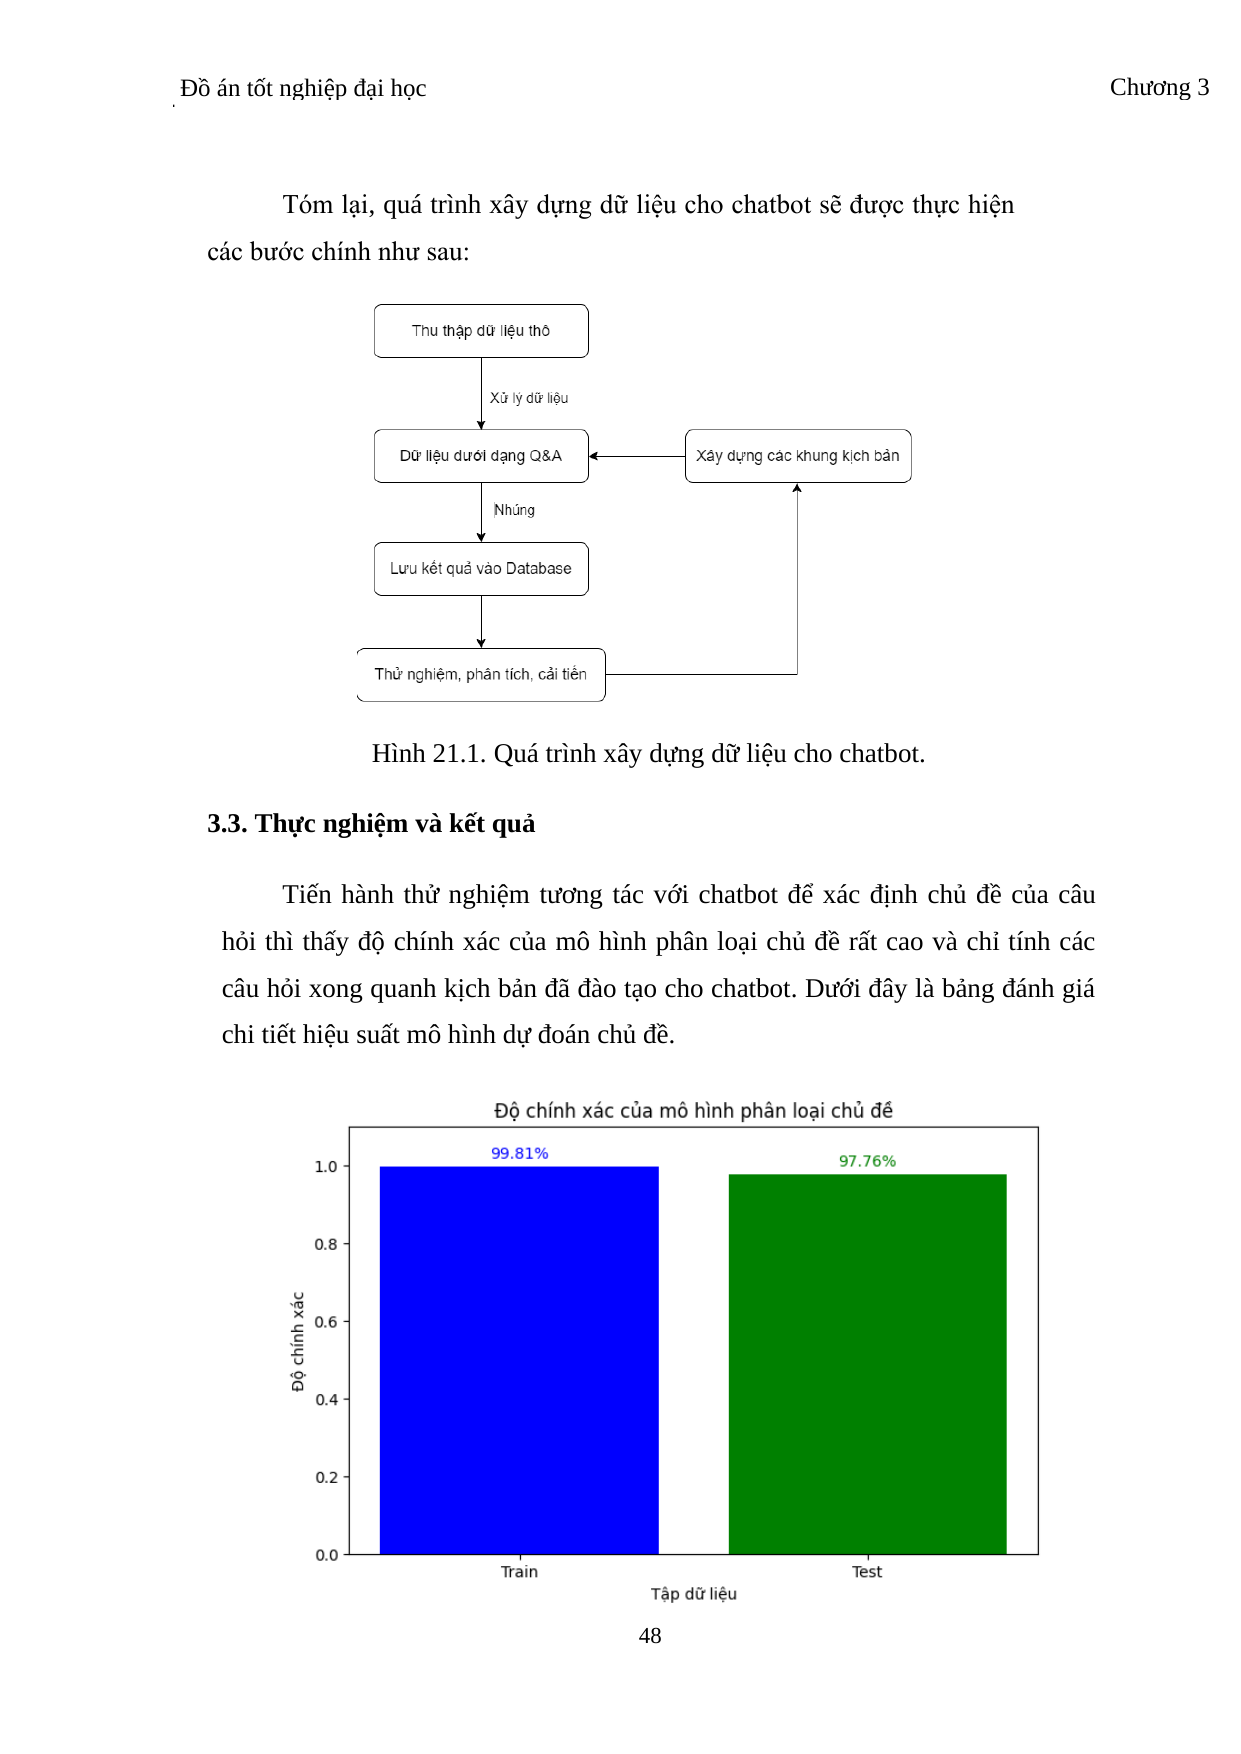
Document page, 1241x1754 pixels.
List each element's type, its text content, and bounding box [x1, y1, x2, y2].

picture [282, 1090, 1049, 1614]
text Tiến hành thử nghiệm tương tác với chatbot để xác định chủ đề của câu hỏi thì thấy độ chính xác của mô hình phân loại chủ đề rất cao và chỉ tính các câu hỏi xong quanh kịch bản đã đào tạo cho chatbot. Dưới đây là bảng đánh giá chi tiết hiệu suất mô hình dự đoán chủ đề. [222, 878, 1097, 1050]
subtitle 3.3. Thực nghiệm và kết quả [207, 807, 1098, 838]
picture [357, 304, 912, 702]
text Tóm lại, quá trình xây dựng dữ liệu cho chatbot sẽ được thực hiện các bước chính như sau: [207, 188, 1015, 266]
